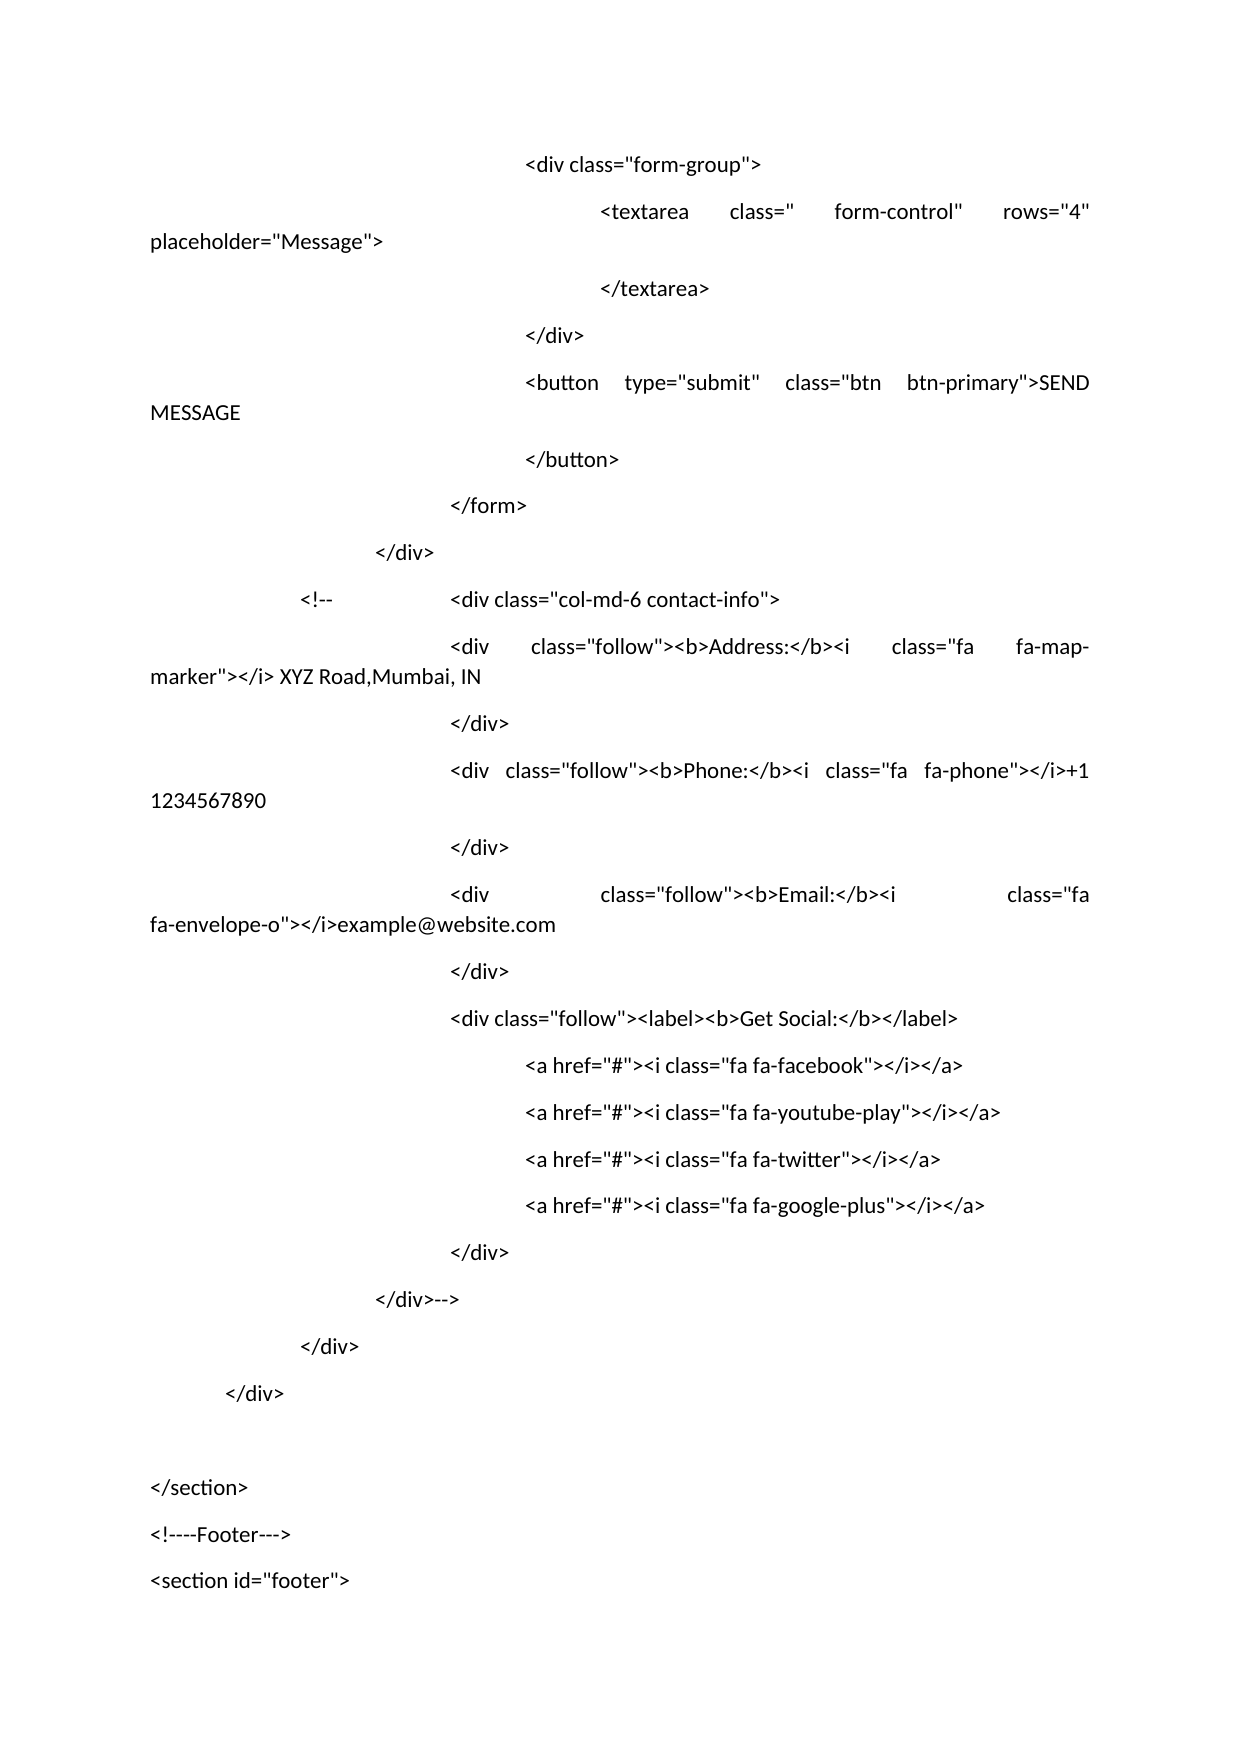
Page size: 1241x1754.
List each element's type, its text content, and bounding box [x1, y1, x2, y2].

text </div> [150, 957, 1090, 985]
text <div class="form-group"> [150, 150, 1090, 178]
text </div> [150, 538, 1090, 567]
text <a href="#"><i class="fa fa-youtube-play"></i></a> [150, 1098, 1090, 1126]
text </textarea> [150, 274, 1090, 302]
text <div class="follow"><b>Email:</b><i class="fa fa-envelope-o"></i>example@website.com [150, 880, 1090, 938]
text </button> [150, 445, 1090, 473]
text <a href="#"><i class="fa fa-facebook"></i></a> [150, 1051, 1090, 1079]
text <div class="follow"><b>Address:</b><i class="fa fa-map-marker"></i> XYZ Road,Mumbai, IN [150, 632, 1090, 691]
text <!----Footer---> [150, 1520, 1090, 1548]
text <section id="footer"> [150, 1567, 1090, 1595]
text <div class="follow"><b>Phone:</b><i class="fa fa-phone"></i>+1 1234567890 [150, 756, 1090, 814]
text <button type="submit" class="btn btn-primary">SEND MESSAGE [150, 368, 1090, 426]
text <!-- <div class="col-md-6 contact-info"> [150, 585, 1090, 613]
text <textarea class=" form-control" rows="4" placeholder="Message"> [150, 197, 1090, 255]
text </div> [150, 1379, 1090, 1407]
text <a href="#"><i class="fa fa-twitter"></i></a> [150, 1145, 1090, 1173]
text </div> [150, 709, 1090, 737]
text </div> [150, 833, 1090, 861]
text </div> [150, 1238, 1090, 1267]
text <a href="#"><i class="fa fa-google-plus"></i></a> [150, 1192, 1090, 1220]
text </div>--> [150, 1285, 1090, 1313]
text <div class="follow"><label><b>Get Social:</b></label> [150, 1004, 1090, 1032]
text </div> [150, 1332, 1090, 1360]
text </div> [150, 321, 1090, 349]
text </form> [150, 492, 1090, 520]
text </section> [150, 1473, 1090, 1501]
